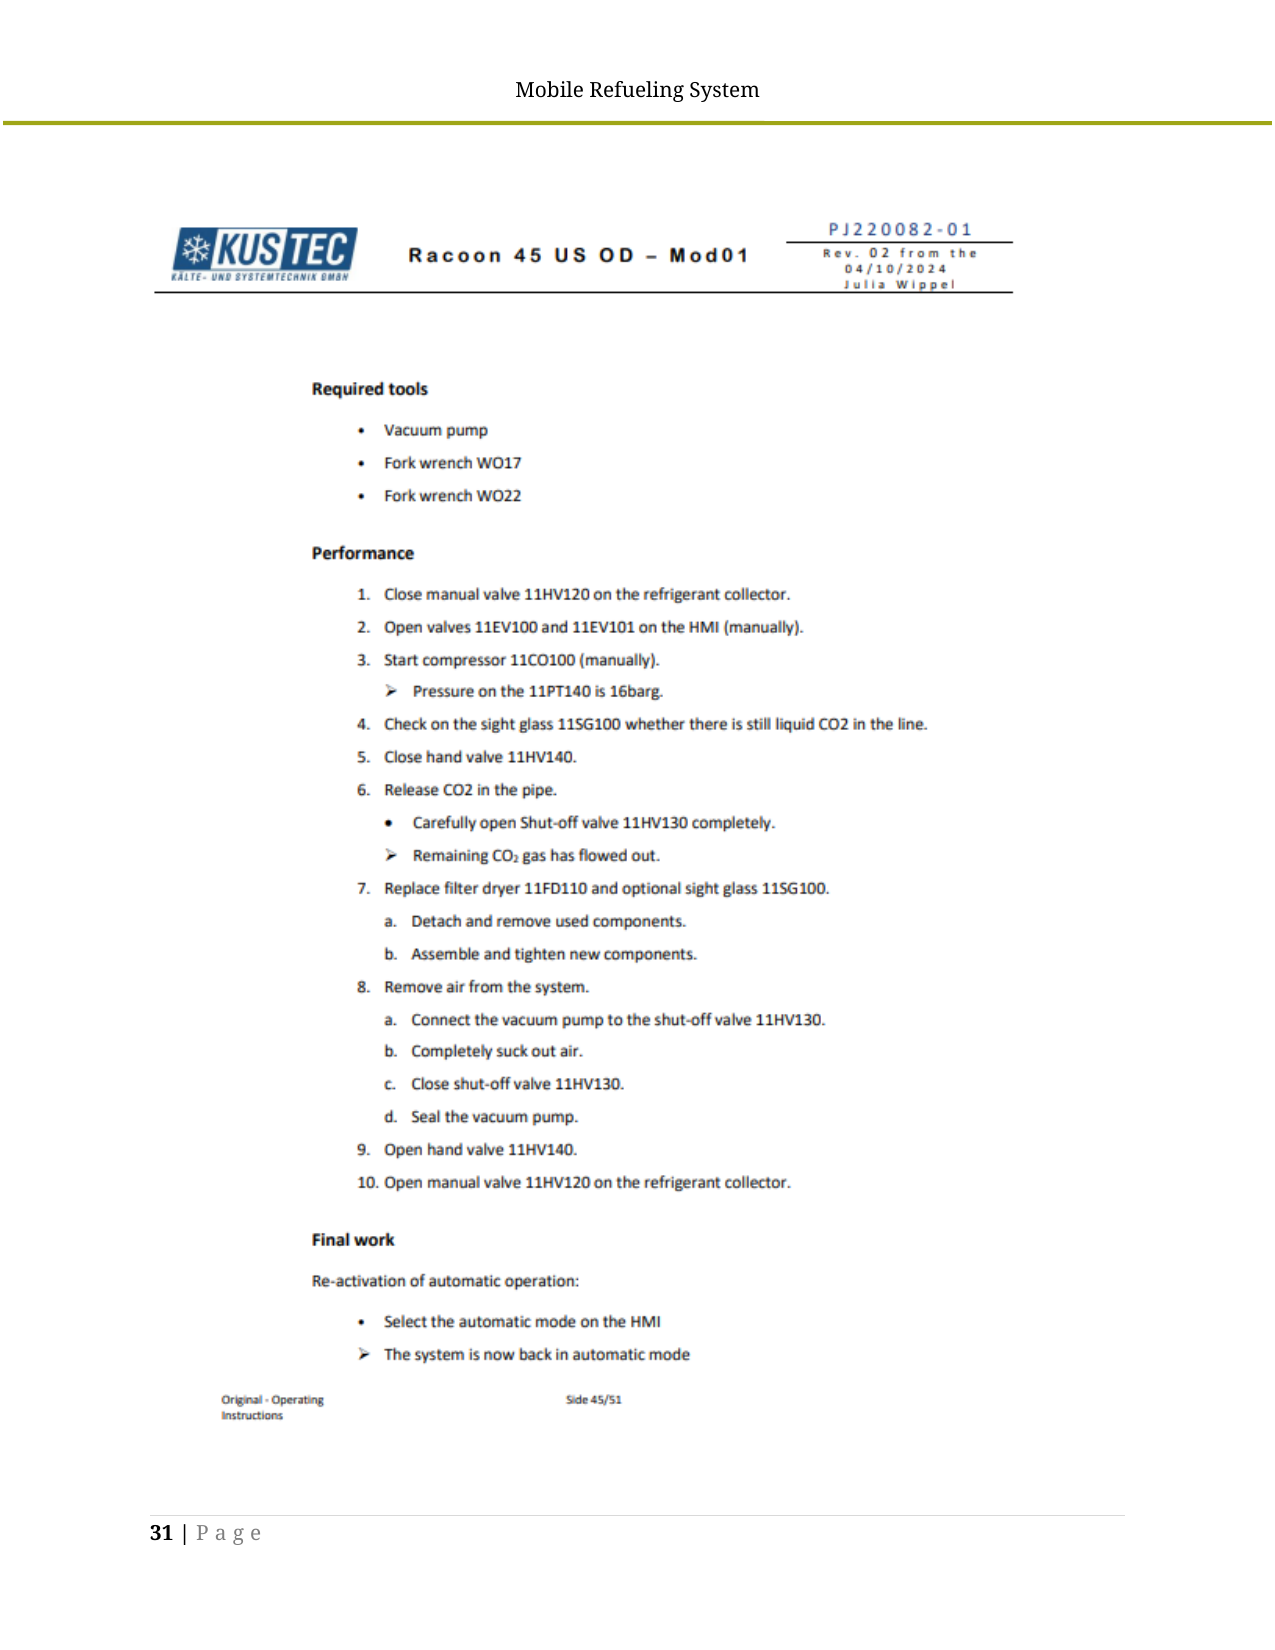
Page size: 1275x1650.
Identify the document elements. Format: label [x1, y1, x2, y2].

picture [150, 210, 1043, 1440]
